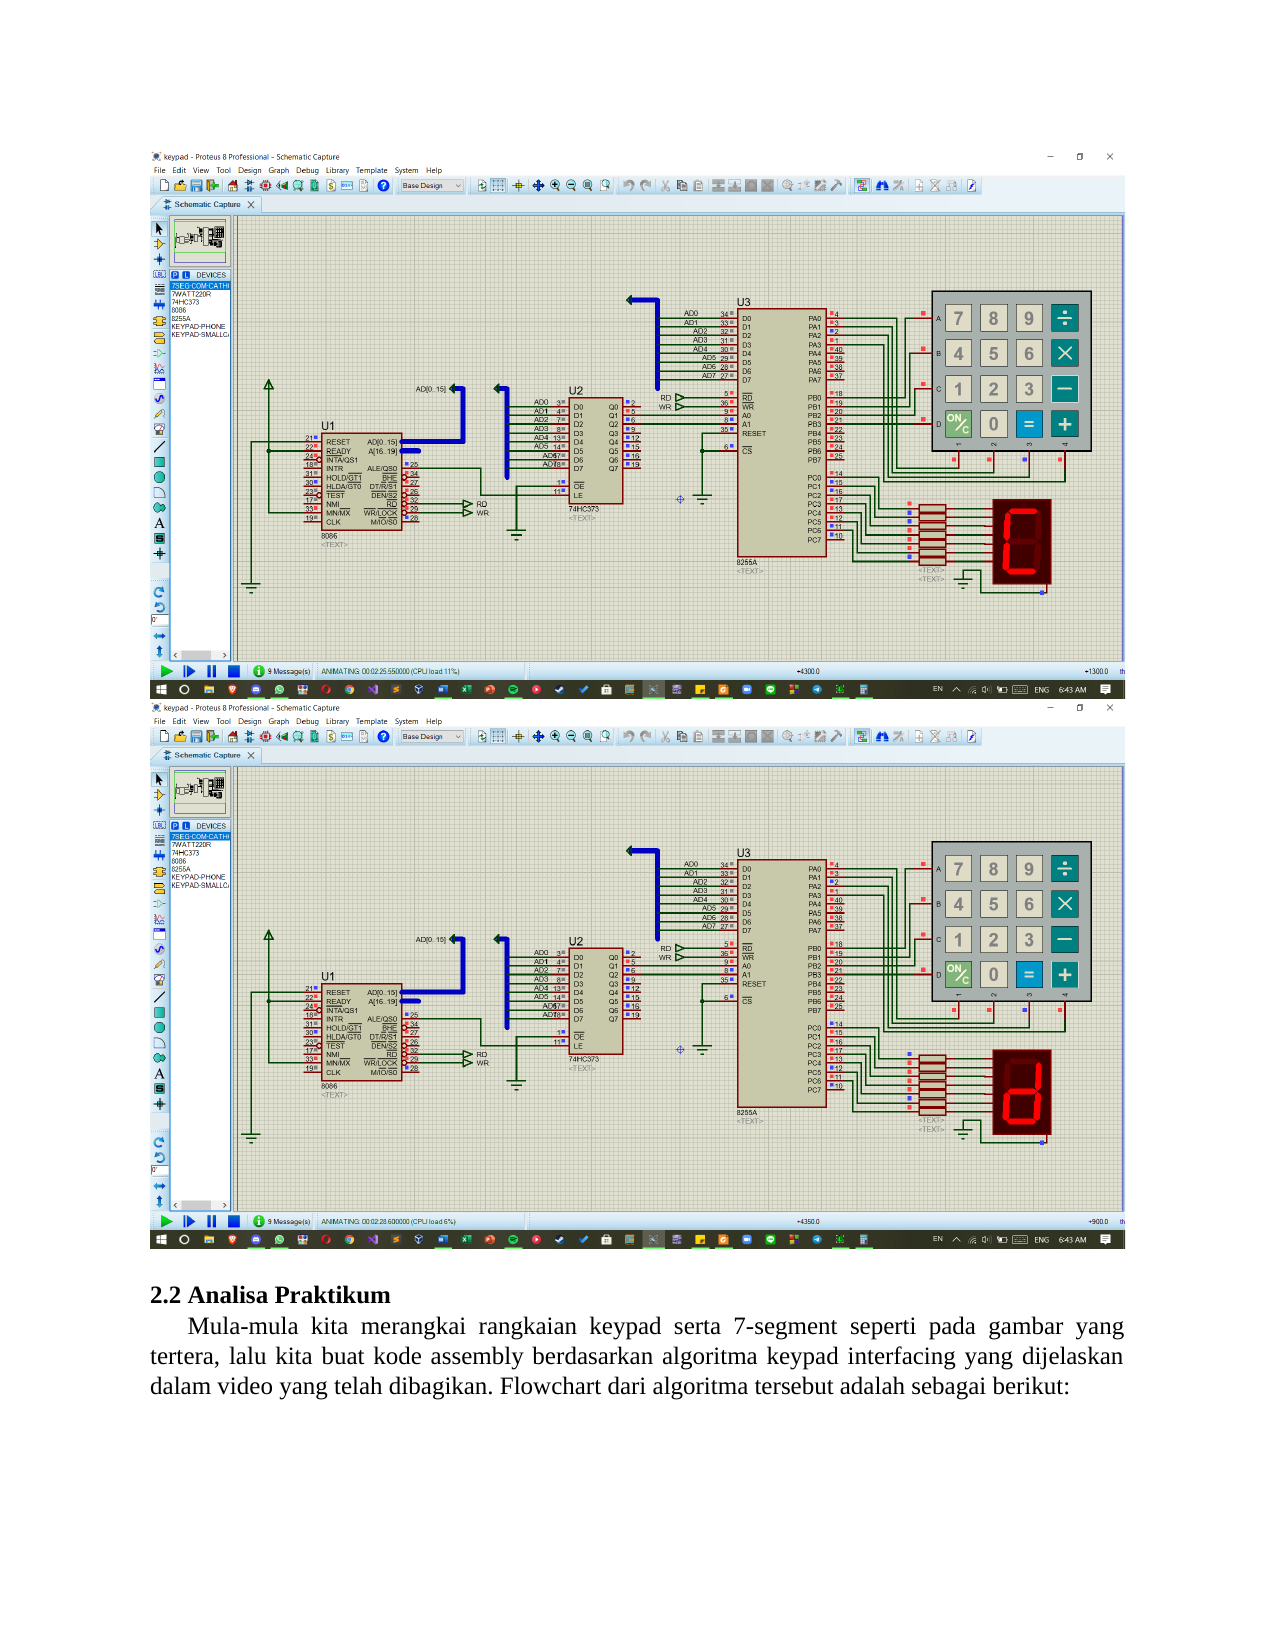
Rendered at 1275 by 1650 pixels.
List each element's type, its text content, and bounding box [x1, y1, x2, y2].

picture [150, 150, 1125, 699]
picture [150, 700, 1125, 1249]
list Analisa Praktikum [150, 1281, 1125, 1309]
text Mula-mula kita merangkai rangkaian keypad serta 7-segment seperti pada gambar yang tertera, lalu kita buat kode assembly berdasarkan algoritma keypad interfacing yang dijelaskan dalam video yang telah dibagikan. Flowchart dari algoritma tersebut adalah sebagai berikut: [150, 1311, 1125, 1400]
